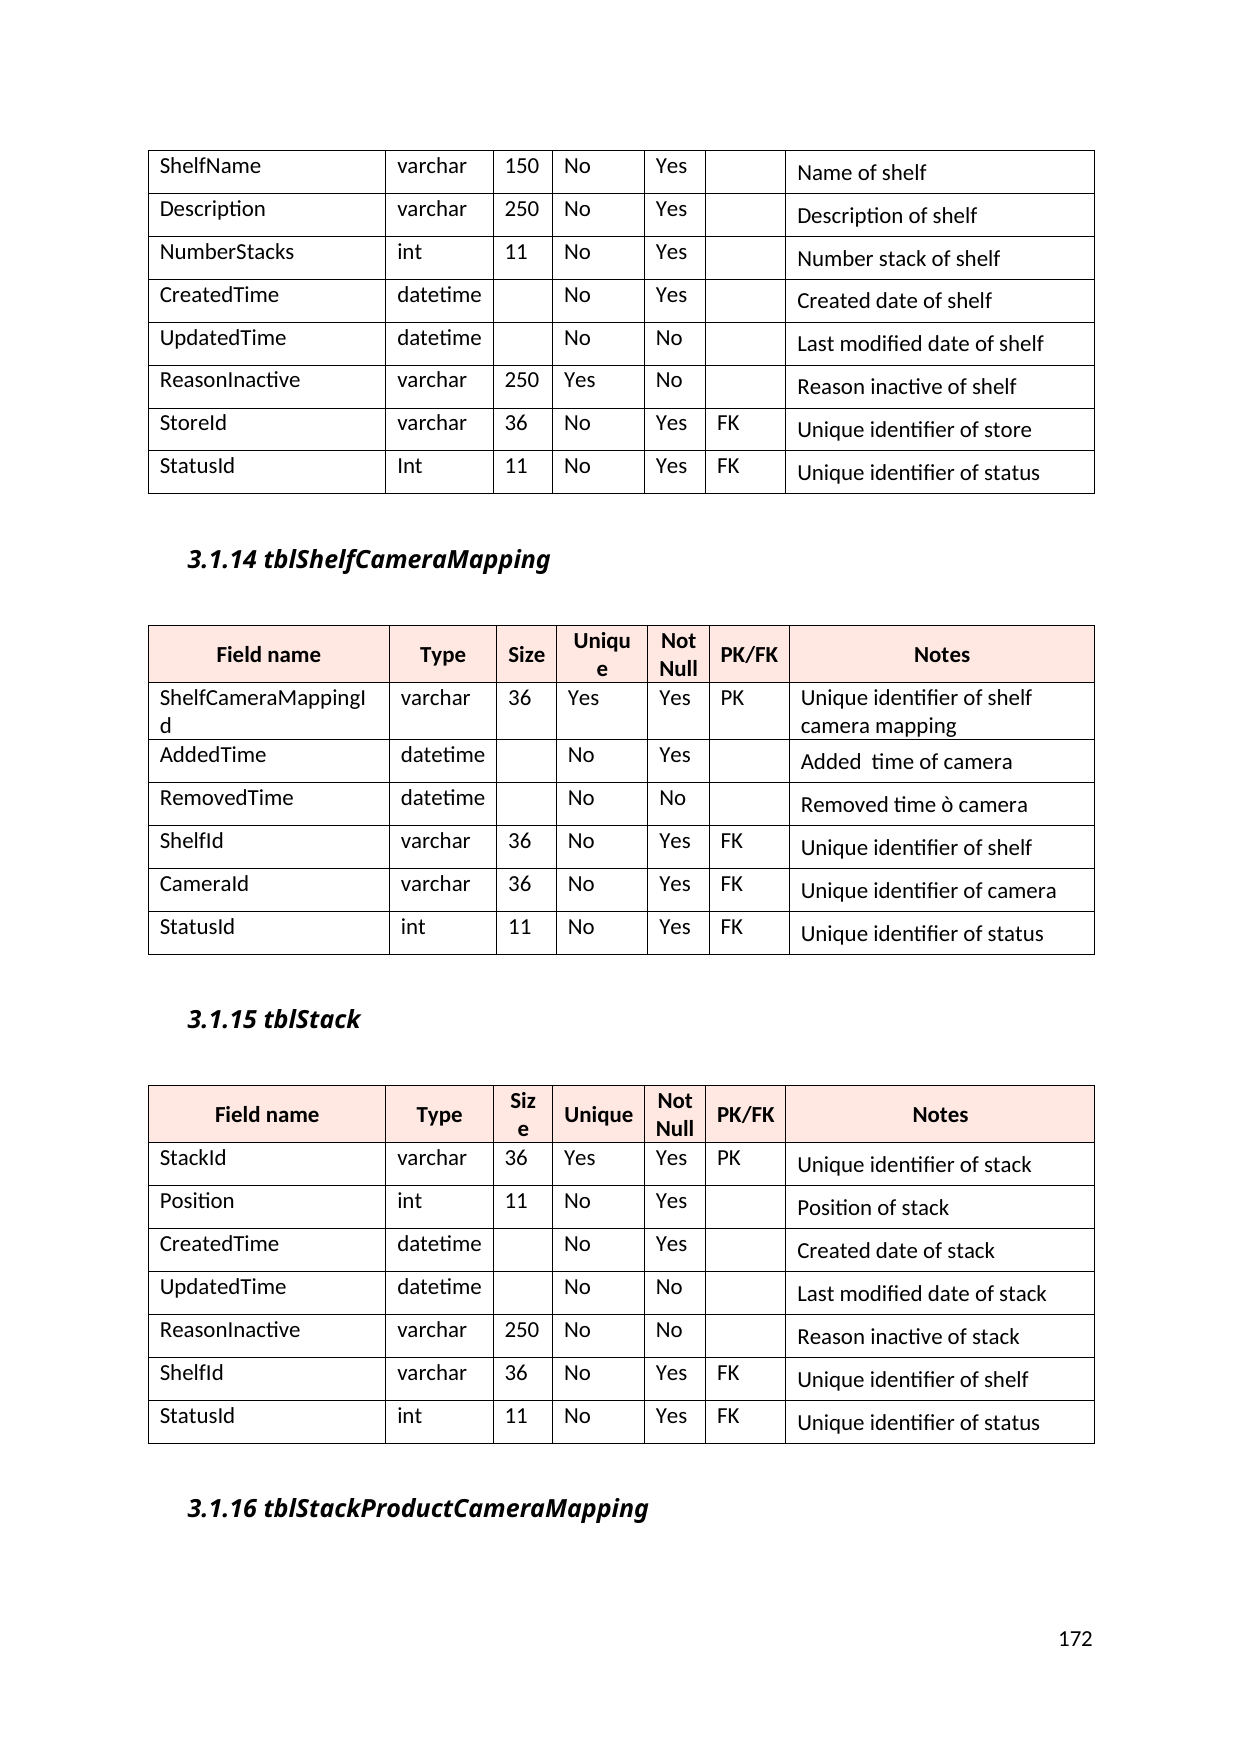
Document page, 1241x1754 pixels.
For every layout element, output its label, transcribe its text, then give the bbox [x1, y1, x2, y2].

subtitle 3.1.14 tblShelfCameraMapping [150, 541, 1093, 575]
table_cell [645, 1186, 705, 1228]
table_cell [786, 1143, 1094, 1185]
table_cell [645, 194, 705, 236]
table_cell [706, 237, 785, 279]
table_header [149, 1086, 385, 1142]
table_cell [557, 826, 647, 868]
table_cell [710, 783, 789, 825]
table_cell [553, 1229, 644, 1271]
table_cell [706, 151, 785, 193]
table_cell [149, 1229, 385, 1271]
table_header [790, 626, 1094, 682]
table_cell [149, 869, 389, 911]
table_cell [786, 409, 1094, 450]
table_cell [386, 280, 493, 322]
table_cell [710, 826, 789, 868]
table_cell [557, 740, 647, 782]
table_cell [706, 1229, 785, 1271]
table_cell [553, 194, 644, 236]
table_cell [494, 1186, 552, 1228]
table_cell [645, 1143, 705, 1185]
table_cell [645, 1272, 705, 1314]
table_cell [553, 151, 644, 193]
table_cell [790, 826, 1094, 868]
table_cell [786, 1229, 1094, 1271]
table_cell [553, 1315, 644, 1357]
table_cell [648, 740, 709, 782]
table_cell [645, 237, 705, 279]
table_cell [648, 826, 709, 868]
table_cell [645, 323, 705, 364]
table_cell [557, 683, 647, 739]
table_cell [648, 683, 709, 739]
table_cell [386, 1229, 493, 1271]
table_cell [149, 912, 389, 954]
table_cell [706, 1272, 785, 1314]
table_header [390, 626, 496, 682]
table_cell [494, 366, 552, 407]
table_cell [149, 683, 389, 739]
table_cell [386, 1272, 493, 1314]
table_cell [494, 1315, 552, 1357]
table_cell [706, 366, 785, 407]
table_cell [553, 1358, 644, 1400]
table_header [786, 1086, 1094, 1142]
subtitle 3.1.15 tblStack [150, 1002, 1093, 1036]
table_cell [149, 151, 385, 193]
subtitle 3.1.16 tblStackProductCameraMapping [150, 1491, 1093, 1525]
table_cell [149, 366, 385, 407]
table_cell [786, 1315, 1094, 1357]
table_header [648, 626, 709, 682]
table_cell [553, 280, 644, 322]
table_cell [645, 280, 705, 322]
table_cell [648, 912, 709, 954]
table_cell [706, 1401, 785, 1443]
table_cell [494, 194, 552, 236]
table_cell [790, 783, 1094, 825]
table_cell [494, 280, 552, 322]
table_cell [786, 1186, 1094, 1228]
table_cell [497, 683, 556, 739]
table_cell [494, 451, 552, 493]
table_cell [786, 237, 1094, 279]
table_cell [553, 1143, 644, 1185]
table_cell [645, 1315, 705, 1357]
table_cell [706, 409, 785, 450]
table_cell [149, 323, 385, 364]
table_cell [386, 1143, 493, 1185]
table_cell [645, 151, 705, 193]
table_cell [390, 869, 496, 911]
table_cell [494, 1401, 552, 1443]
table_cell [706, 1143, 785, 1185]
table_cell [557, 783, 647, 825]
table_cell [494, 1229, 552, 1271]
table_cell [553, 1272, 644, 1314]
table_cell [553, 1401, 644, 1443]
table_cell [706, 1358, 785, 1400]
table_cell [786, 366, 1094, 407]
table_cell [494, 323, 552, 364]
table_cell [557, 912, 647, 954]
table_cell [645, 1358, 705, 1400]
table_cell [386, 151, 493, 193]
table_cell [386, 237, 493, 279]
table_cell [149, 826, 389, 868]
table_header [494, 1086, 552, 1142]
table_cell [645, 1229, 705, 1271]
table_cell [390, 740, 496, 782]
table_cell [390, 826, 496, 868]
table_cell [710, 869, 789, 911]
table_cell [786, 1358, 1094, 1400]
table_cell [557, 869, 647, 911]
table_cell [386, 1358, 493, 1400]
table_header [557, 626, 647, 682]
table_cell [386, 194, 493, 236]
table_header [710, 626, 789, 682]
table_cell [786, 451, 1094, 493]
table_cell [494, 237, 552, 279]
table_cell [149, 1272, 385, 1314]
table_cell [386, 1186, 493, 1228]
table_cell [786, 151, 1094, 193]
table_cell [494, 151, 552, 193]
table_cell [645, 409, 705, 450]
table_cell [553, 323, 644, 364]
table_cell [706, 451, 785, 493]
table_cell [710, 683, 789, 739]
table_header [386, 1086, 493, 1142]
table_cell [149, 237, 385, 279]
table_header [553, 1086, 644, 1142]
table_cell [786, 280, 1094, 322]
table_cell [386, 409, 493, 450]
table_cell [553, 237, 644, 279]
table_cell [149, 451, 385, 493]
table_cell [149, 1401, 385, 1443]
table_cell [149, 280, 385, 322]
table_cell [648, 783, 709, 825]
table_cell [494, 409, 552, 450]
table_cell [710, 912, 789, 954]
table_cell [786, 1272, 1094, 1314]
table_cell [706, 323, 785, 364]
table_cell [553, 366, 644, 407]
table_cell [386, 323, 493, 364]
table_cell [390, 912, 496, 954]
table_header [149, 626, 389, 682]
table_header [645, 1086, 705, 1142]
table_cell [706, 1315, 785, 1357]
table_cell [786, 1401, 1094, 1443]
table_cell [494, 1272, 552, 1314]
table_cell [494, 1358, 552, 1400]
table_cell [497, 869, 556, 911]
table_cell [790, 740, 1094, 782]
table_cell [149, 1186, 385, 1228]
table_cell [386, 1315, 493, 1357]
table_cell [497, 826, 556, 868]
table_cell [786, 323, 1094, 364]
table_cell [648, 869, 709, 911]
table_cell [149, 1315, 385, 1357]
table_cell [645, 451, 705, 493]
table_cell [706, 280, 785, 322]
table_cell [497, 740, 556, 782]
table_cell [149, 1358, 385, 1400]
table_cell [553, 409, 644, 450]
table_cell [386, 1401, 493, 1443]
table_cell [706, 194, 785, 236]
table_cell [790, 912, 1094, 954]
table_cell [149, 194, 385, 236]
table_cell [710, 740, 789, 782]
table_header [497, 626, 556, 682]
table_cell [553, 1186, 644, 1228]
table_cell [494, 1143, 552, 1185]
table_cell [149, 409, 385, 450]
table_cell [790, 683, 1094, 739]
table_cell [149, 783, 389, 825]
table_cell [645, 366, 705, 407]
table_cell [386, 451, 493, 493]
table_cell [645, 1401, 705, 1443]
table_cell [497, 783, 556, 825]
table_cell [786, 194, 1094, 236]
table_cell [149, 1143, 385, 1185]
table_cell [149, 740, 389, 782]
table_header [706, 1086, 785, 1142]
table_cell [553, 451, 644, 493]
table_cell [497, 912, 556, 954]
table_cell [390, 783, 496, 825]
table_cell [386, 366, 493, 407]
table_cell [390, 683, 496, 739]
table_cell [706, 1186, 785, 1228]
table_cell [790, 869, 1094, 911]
